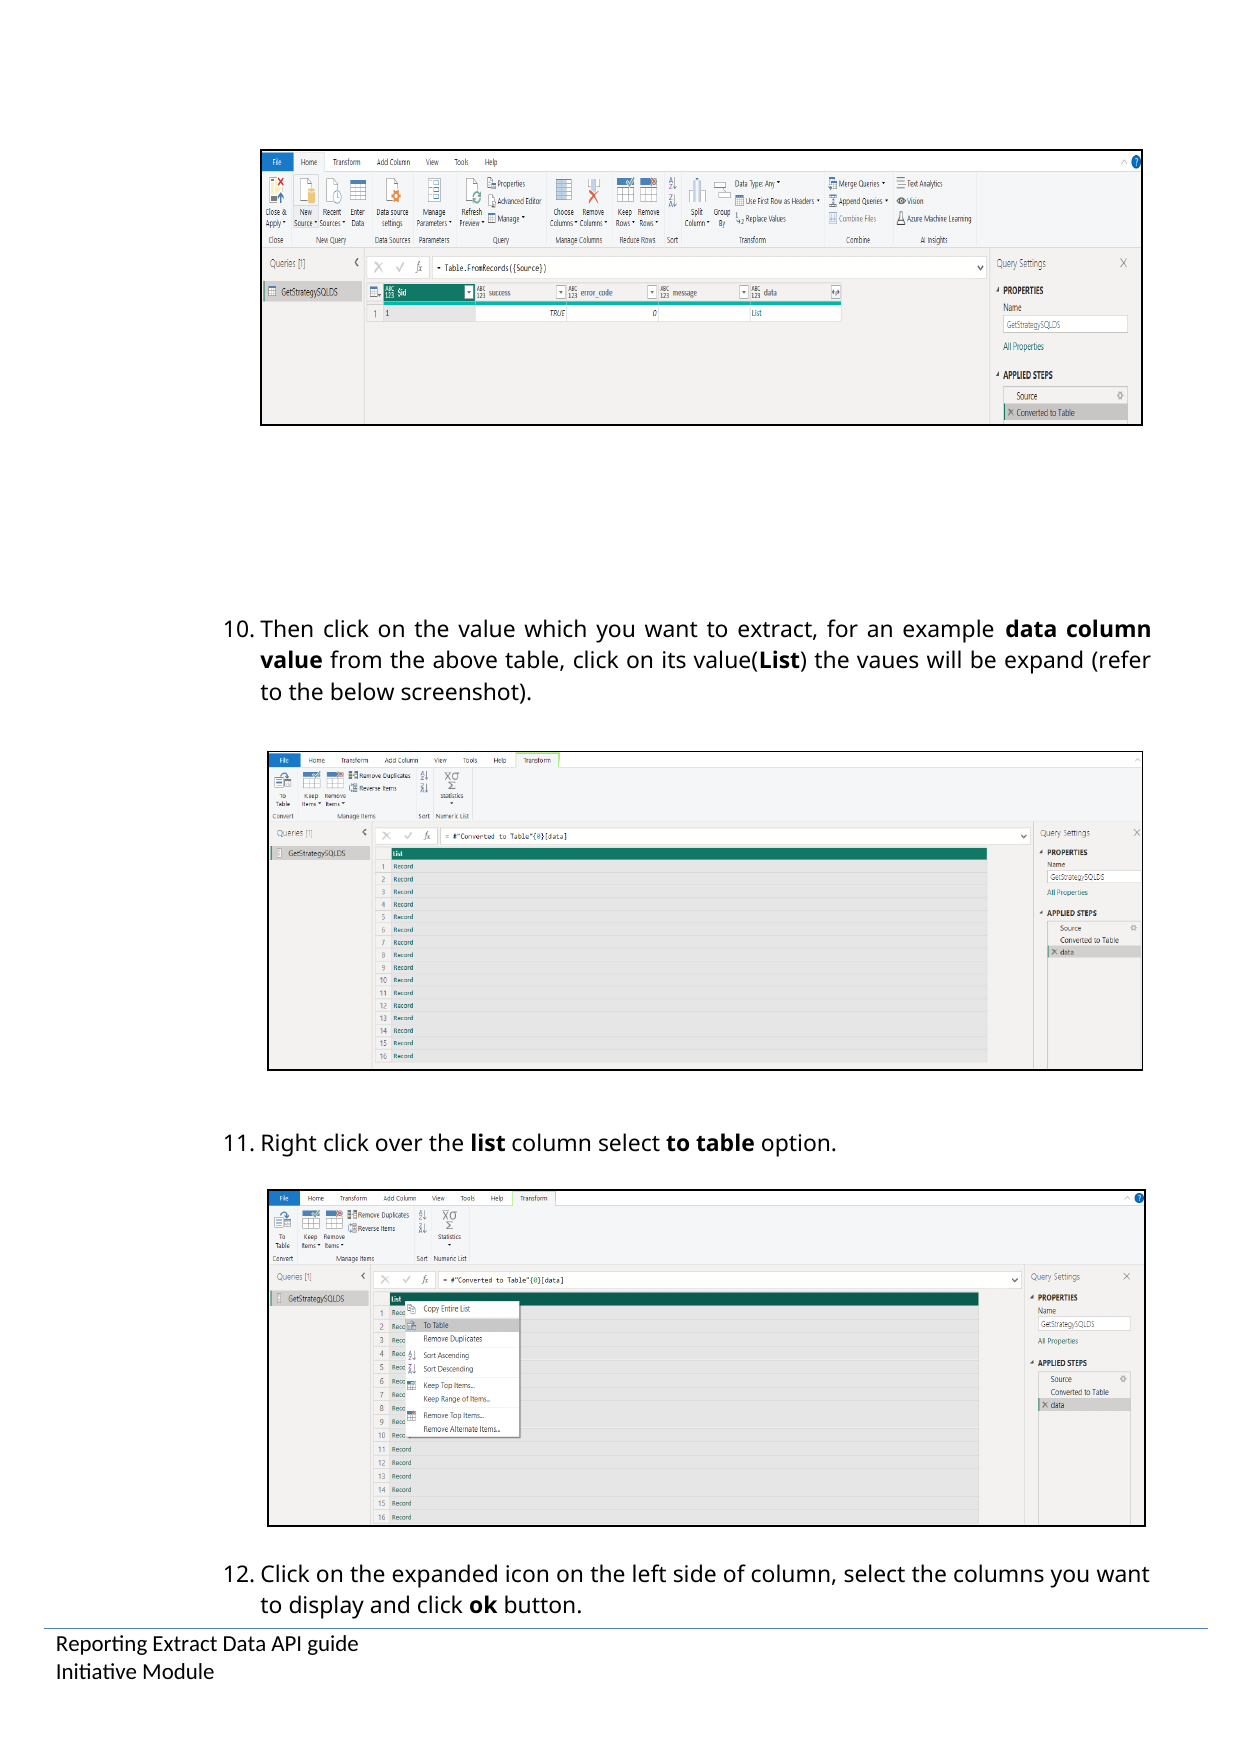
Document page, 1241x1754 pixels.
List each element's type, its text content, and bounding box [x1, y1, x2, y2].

picture [269, 1191, 1144, 1525]
picture [262, 151, 1141, 424]
picture [269, 752, 1142, 1069]
list Right click over the list column select to table option. [223, 1127, 1152, 1158]
list Click on the expanded icon on the left side of column, select the columns you want to display and click ok button. [223, 1558, 1152, 1621]
list Then click on the value which you want to extract, for an example data column value from the above table, click on its value(List) the vaues will be expand (refer to the below screenshot). [223, 613, 1152, 707]
